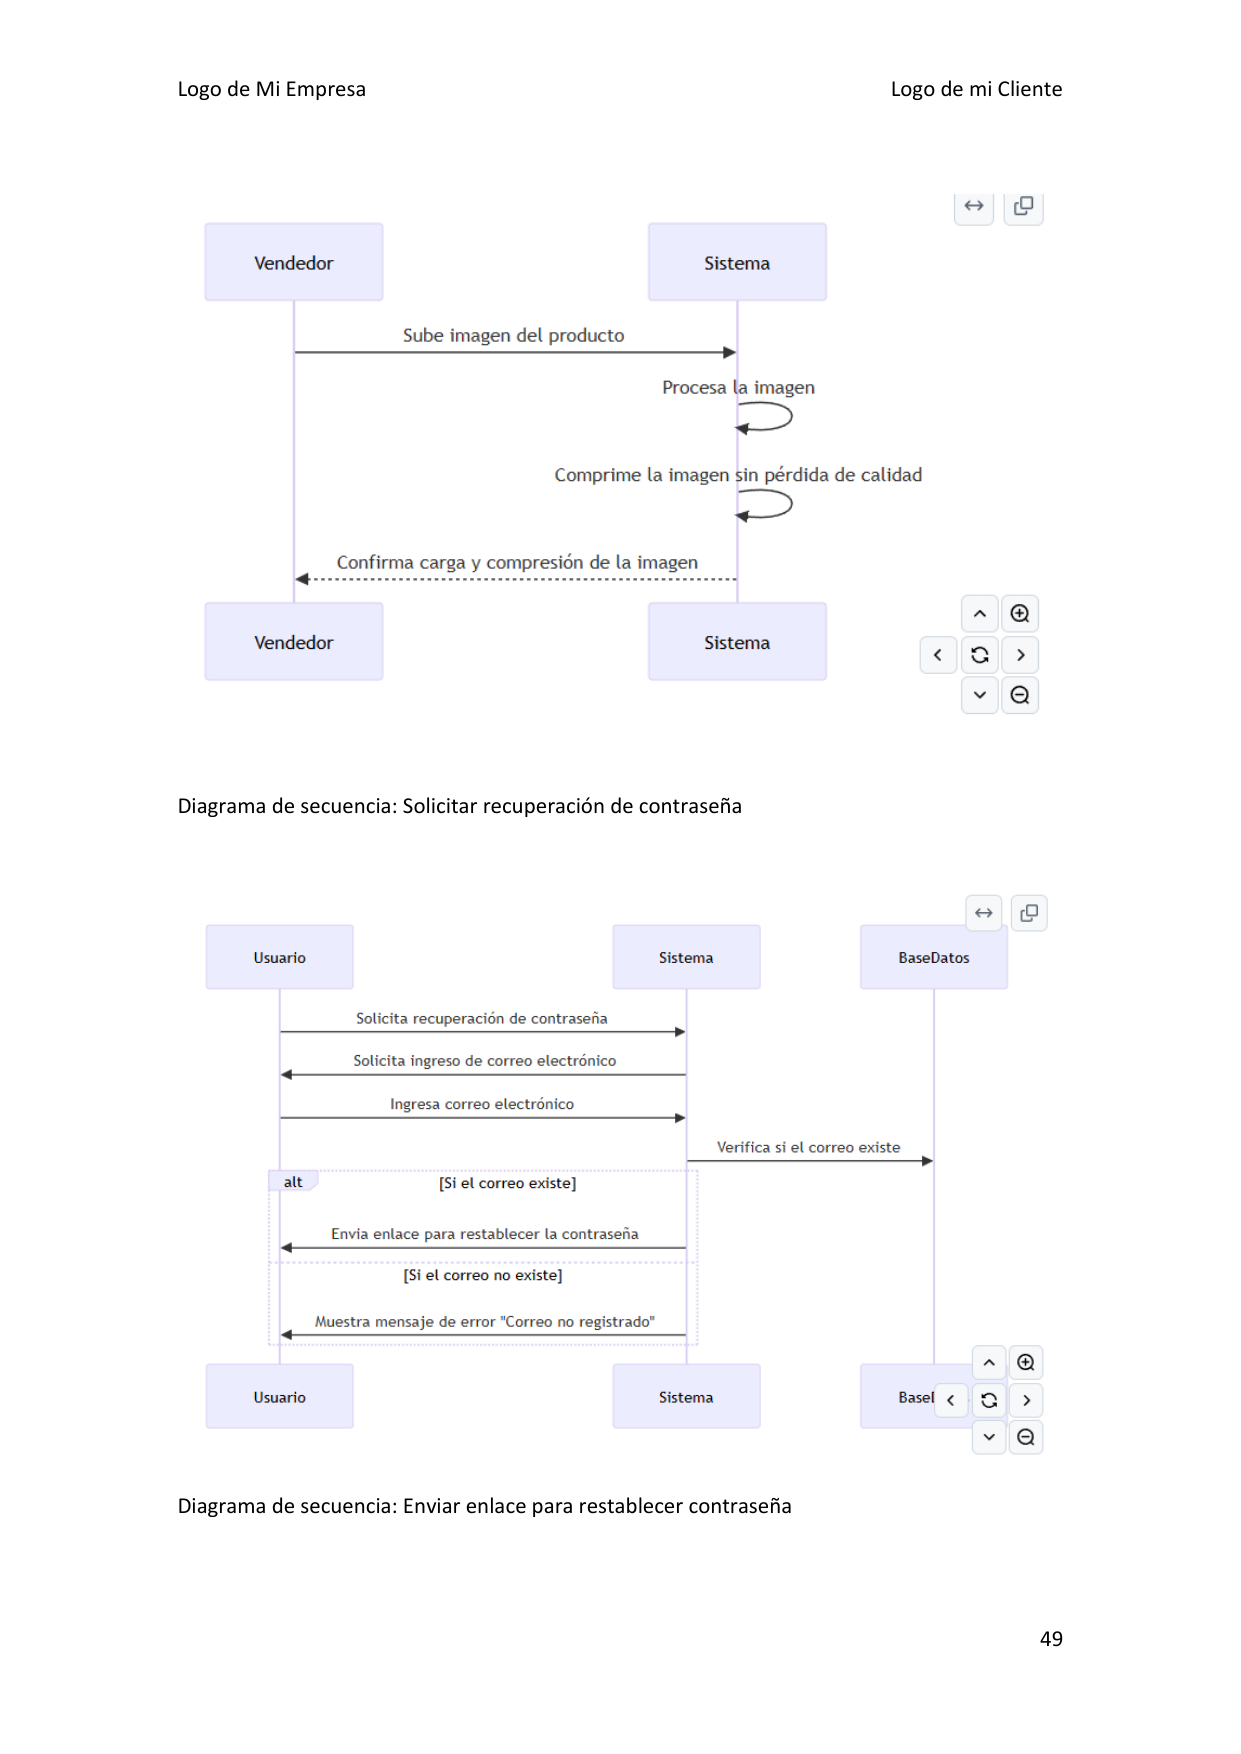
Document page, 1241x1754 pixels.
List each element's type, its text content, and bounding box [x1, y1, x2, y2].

picture [177, 194, 1063, 726]
text Diagrama de secuencia: Enviar enlace para restablecer contraseña [177, 1492, 1063, 1519]
text Diagrama de secuencia: Solicitar recuperación de contraseña [177, 792, 1063, 820]
picture [177, 885, 1063, 1473]
